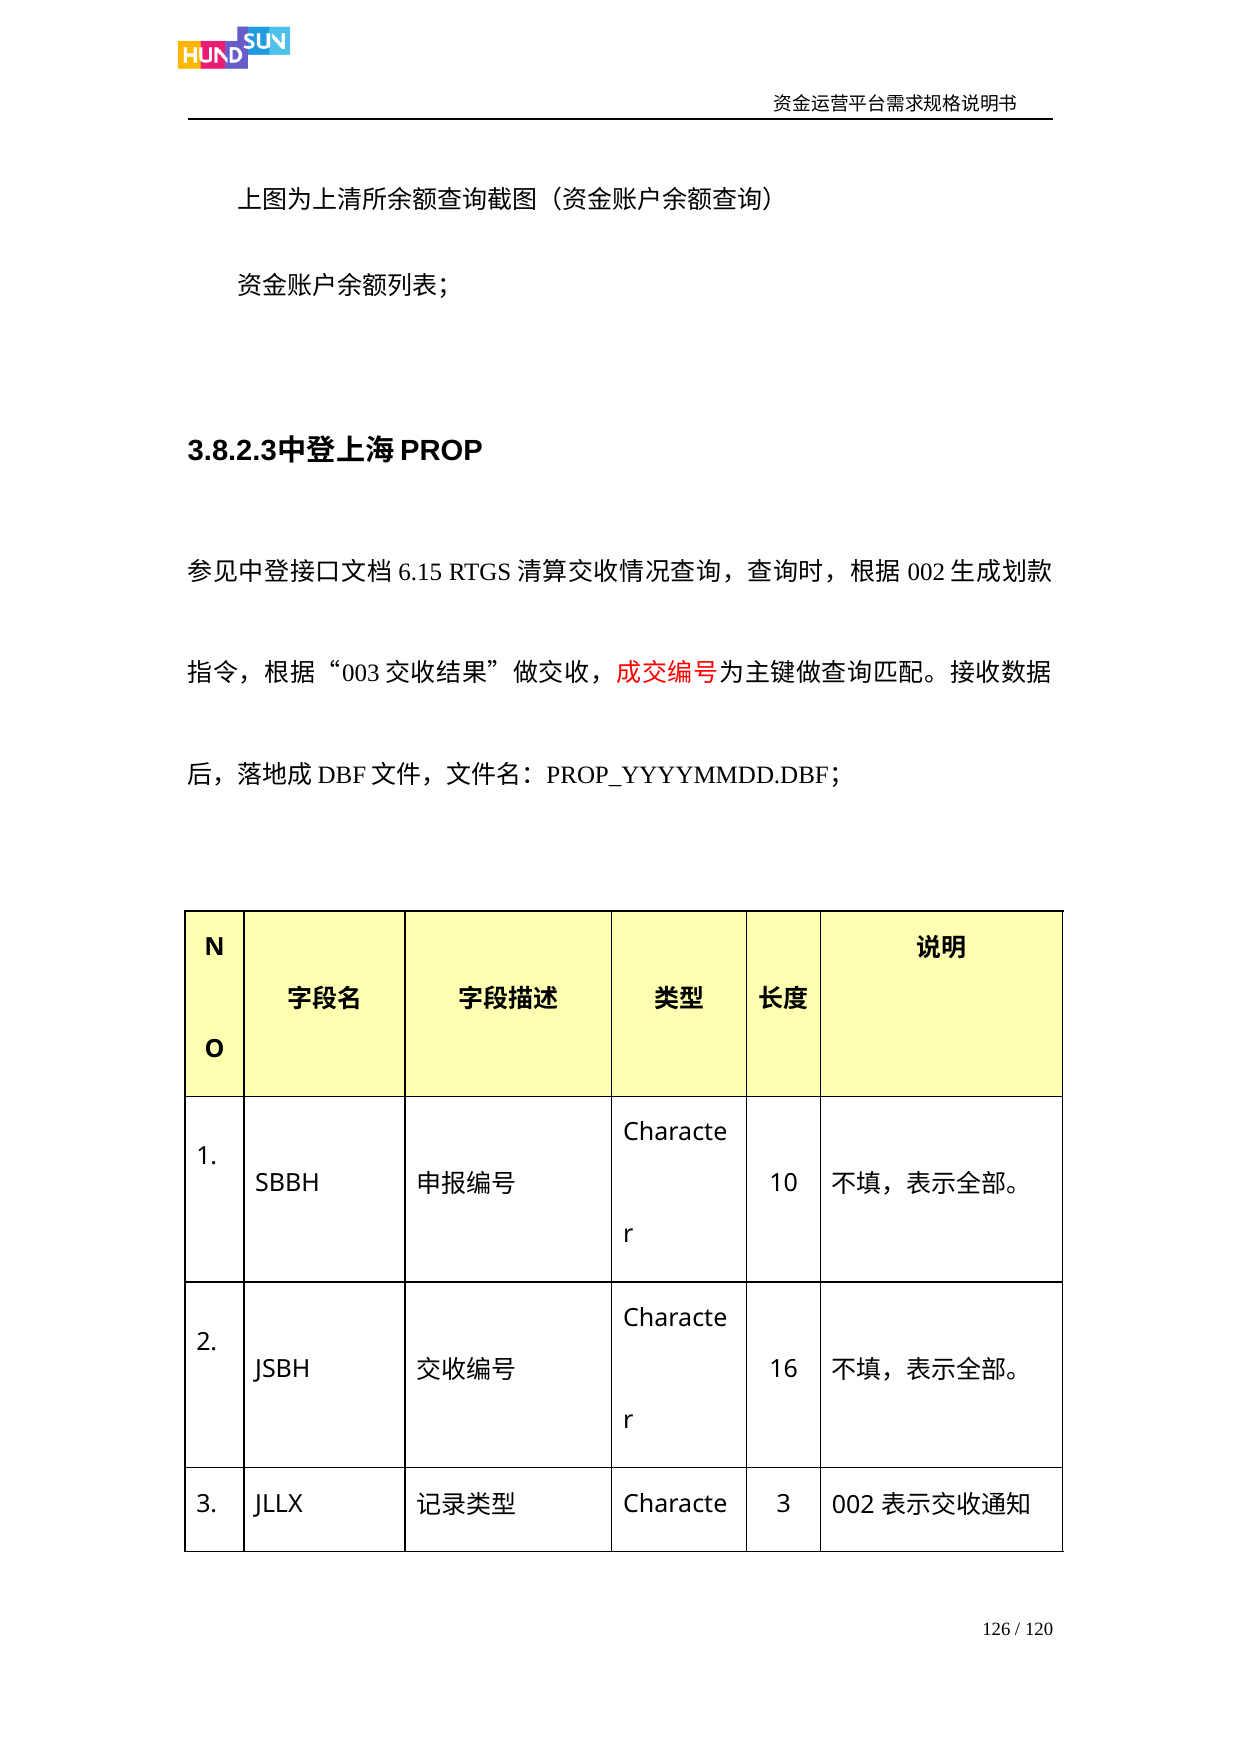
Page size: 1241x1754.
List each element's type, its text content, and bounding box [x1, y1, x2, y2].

table_cell Character [612, 1097, 746, 1281]
table_cell 不填，表示全部。 [821, 1097, 1062, 1281]
text 上图为上清所余额查询截图（资金账户余额查询） [187, 164, 1053, 232]
table_cell Character [612, 1283, 746, 1467]
table_cell [186, 1097, 243, 1281]
table_cell JLLX [245, 1468, 404, 1551]
table_header 长度 [747, 912, 820, 1096]
text 参见中登接口文档6.15 RTGS清算交收情况查询，查询时，根据002生成划款指令，根据“003交收结果”做交收，成交编号为主键做查询匹配。接收数据后，落地成DBF文件，文件名：PROP_YYYYMMDD.DBF； [187, 535, 1053, 807]
table_cell SBBH [245, 1097, 404, 1281]
table_header 说明 [821, 912, 1062, 1096]
table_cell 3 [747, 1468, 820, 1551]
table_cell [186, 1468, 243, 1551]
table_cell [821, 1468, 1062, 1551]
subtitle 中登上海PROP [187, 413, 1053, 481]
table_cell [186, 1283, 243, 1467]
table_header NO [186, 912, 243, 1096]
table_cell 不填，表示全部。 [821, 1283, 1062, 1467]
text 资金账户余额列表； [187, 250, 1053, 318]
table_cell Character [612, 1468, 746, 1551]
table_header 字段名 [245, 912, 404, 1096]
table_cell 交收编号 [406, 1283, 611, 1467]
table_cell 16 [747, 1283, 820, 1467]
table_header 类型 [612, 912, 746, 1096]
table_cell 10 [747, 1097, 820, 1281]
table_cell JSBH [245, 1283, 404, 1467]
table_cell 记录类型 [406, 1468, 611, 1551]
table_header 字段描述 [406, 912, 611, 1096]
picture [177, 26, 291, 69]
table_cell 申报编号 [406, 1097, 611, 1281]
